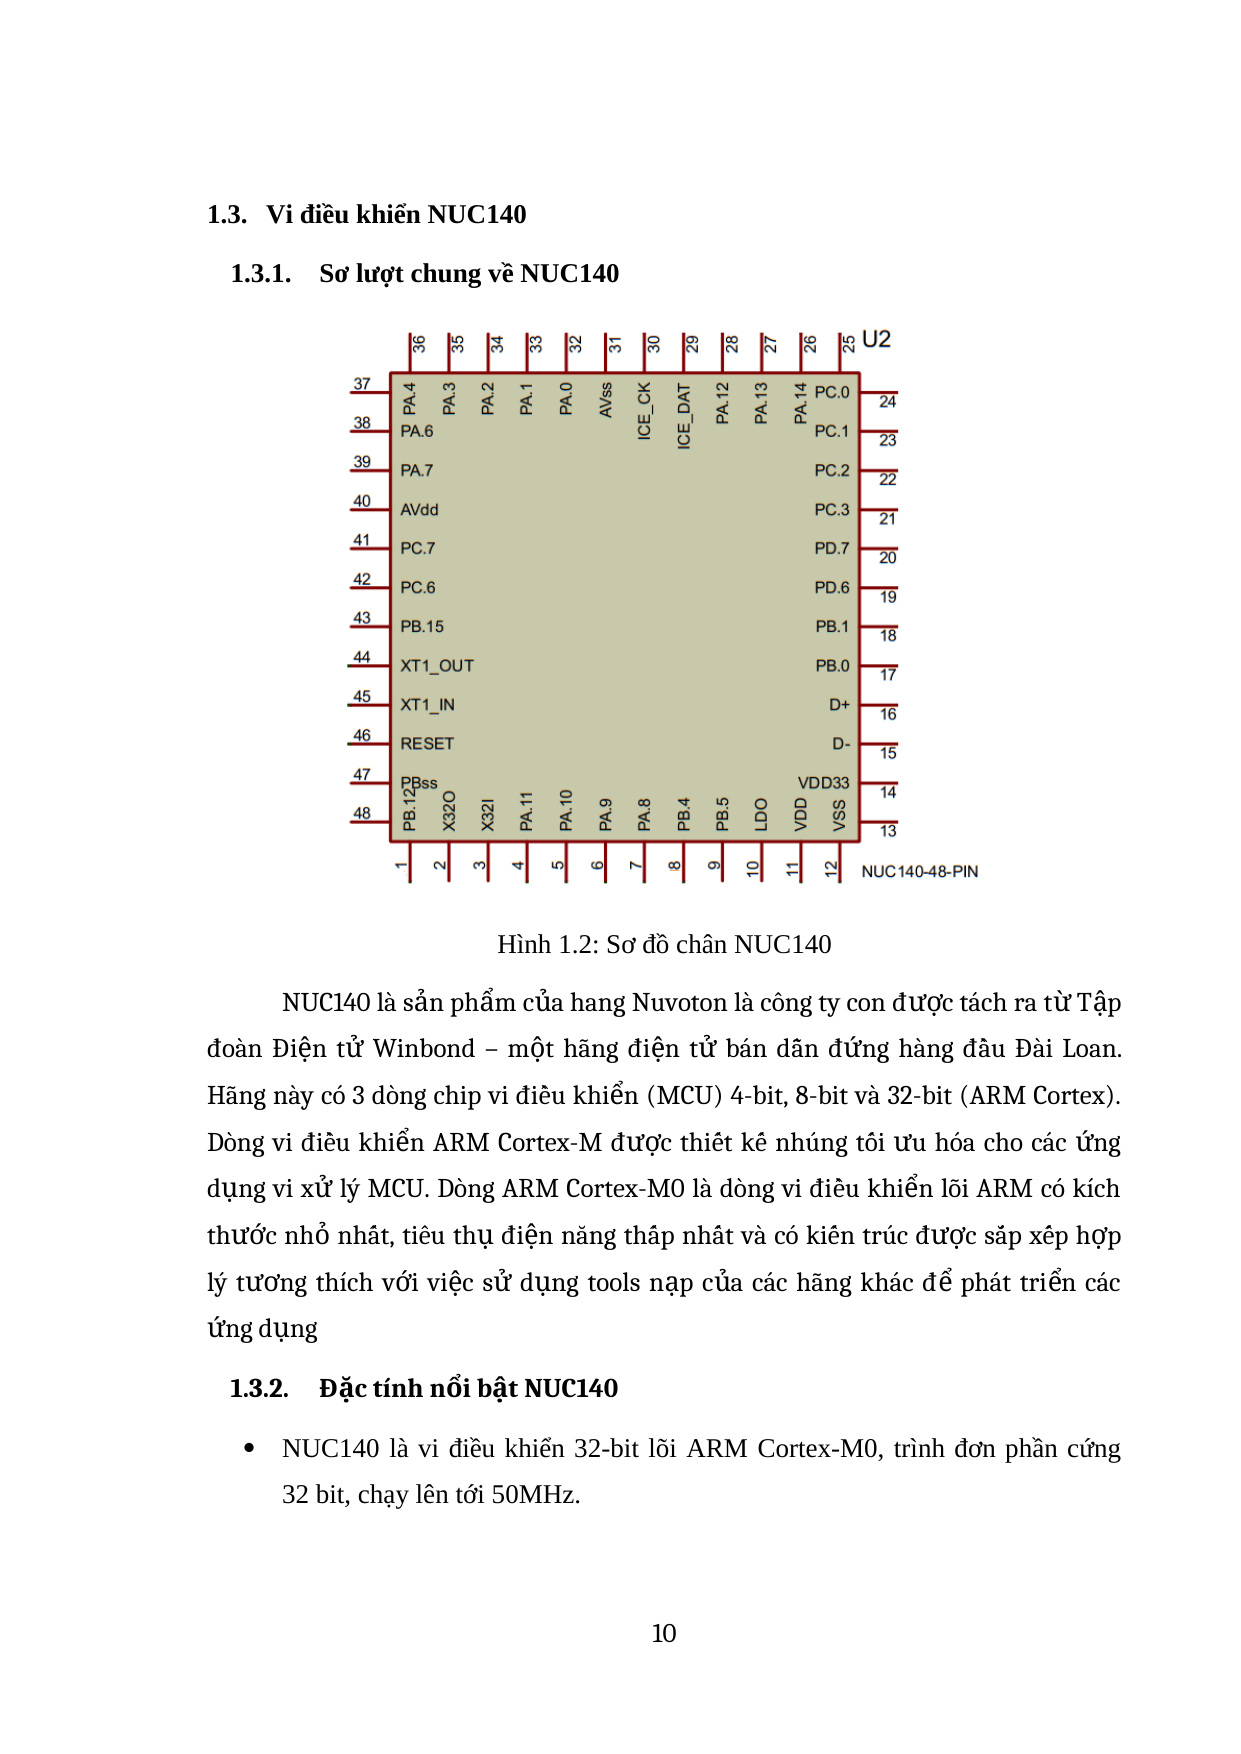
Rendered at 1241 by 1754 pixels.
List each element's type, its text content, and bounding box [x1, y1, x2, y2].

picture [339, 316, 990, 900]
text NUC140 là sản phẩm của hang Nuvoton là công ty con được tách ra từ Tập đoàn Điện tử Winbond – một hãng điện tử bán dẫn đứng hàng đầu Đài Loan. Hãng này có 3 dòng chip vi điều khiển (MCU) 4-bit, 8-bit và 32-bit (ARM Cortex). Dòng vi điều khiển ARM Cortex-M được thiết kế nhúng tối ưu hóa cho các ứng dụng vi xử lý MCU. Dòng ARM Cortex-M0 là dòng vi điều khiển lõi ARM có kích thước nhỏ nhất, tiêu thụ điện năng thấp nhất và có kiến trúc được sắp xếp hợp lý tương thích với việc sử dụng tools nạp của các hãng khác để phát triển các ứng dụng [207, 987, 1122, 1345]
subtitle Vi điều khiển NUC140 [207, 198, 1122, 229]
text Hình 1.2: Sơ đồ chân NUC140 [207, 928, 1122, 959]
subtitle Đặc tính nổi bật NUC140 [230, 1373, 1122, 1404]
subtitle Sơ lượt chung về NUC140 [230, 257, 1122, 288]
list NUC140 là vi điều khiển 32-bit lõi ARM Cortex-M0, trình đơn phần cứng 32 bit, chạy lên tới 50MHz. [244, 1432, 1122, 1510]
